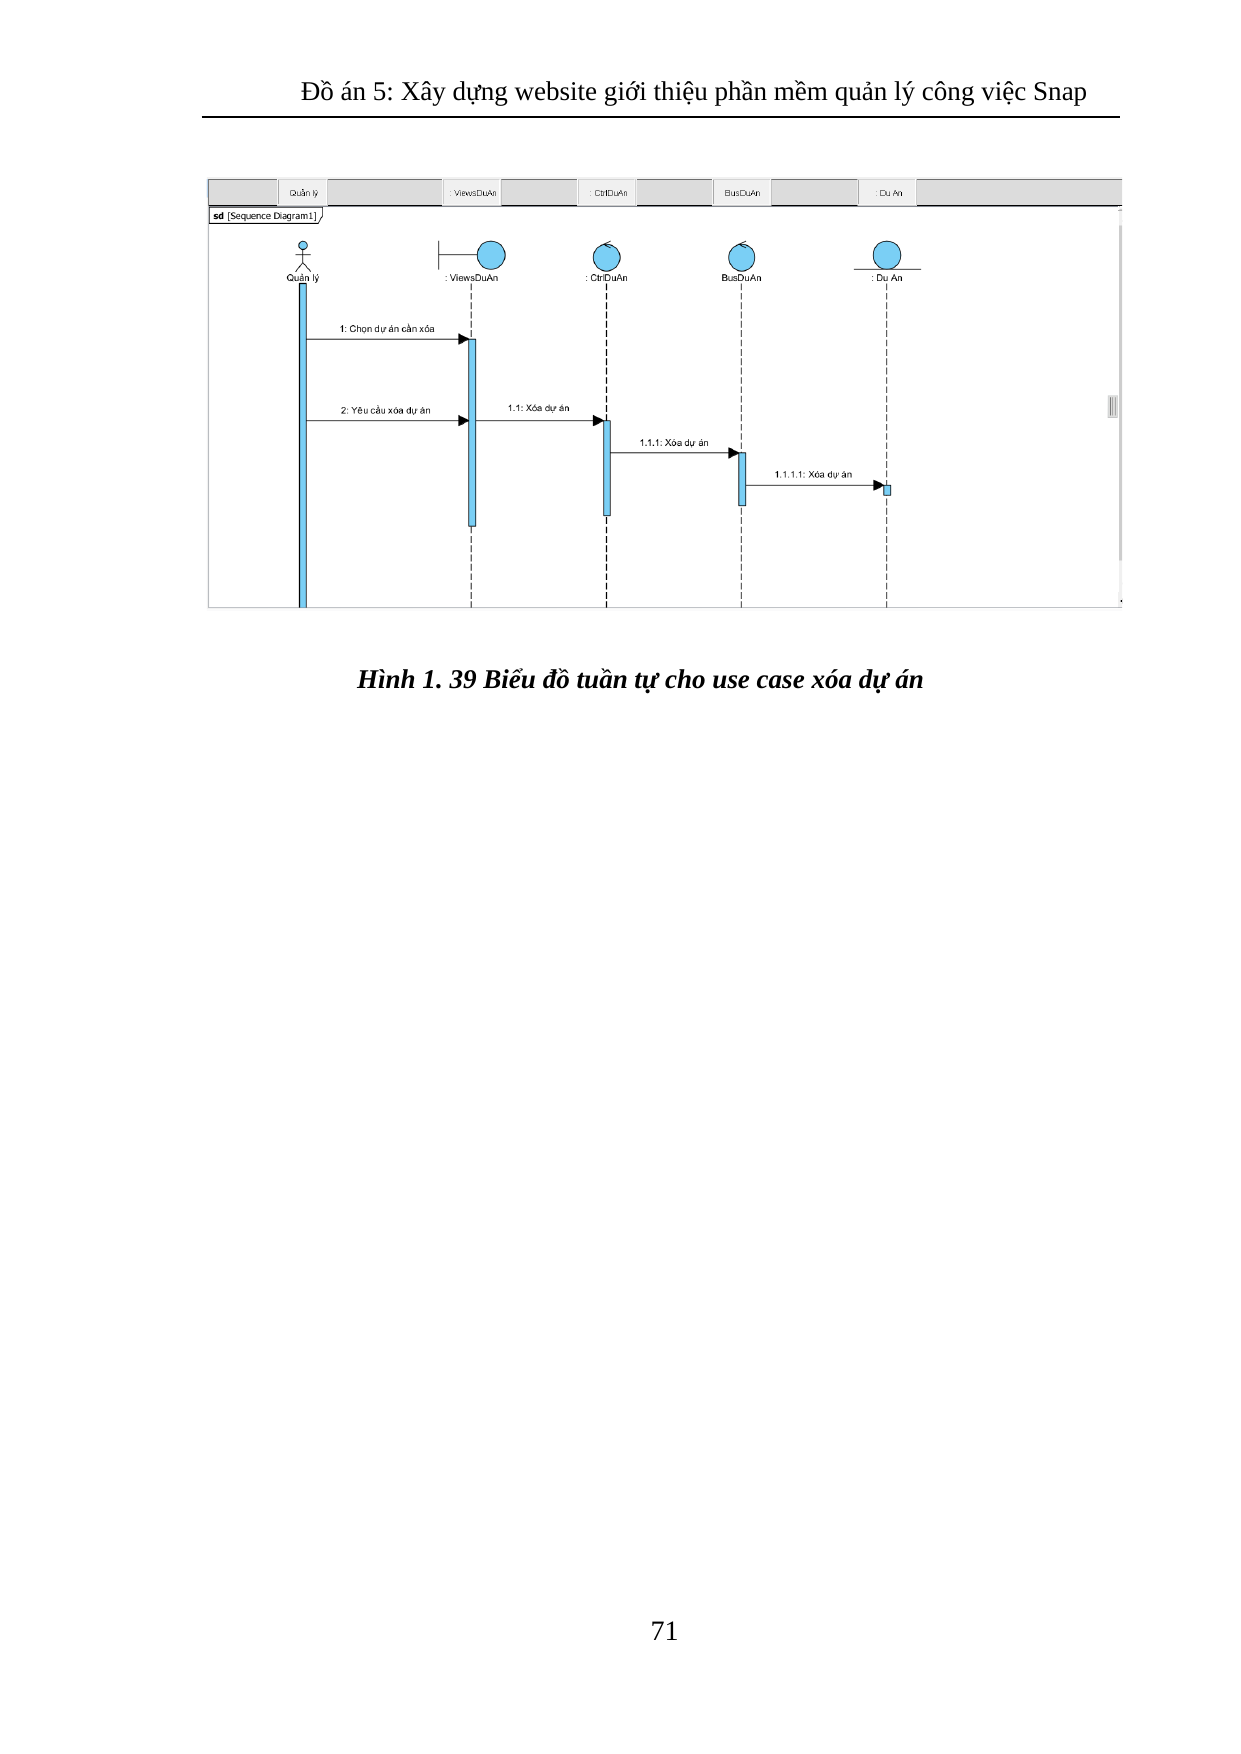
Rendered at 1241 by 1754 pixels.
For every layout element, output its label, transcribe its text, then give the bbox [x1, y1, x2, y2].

picture [206, 177, 1123, 611]
text Hình 1. 39 Biểu đồ tuần tự cho use case xóa dự án [282, 663, 1122, 694]
